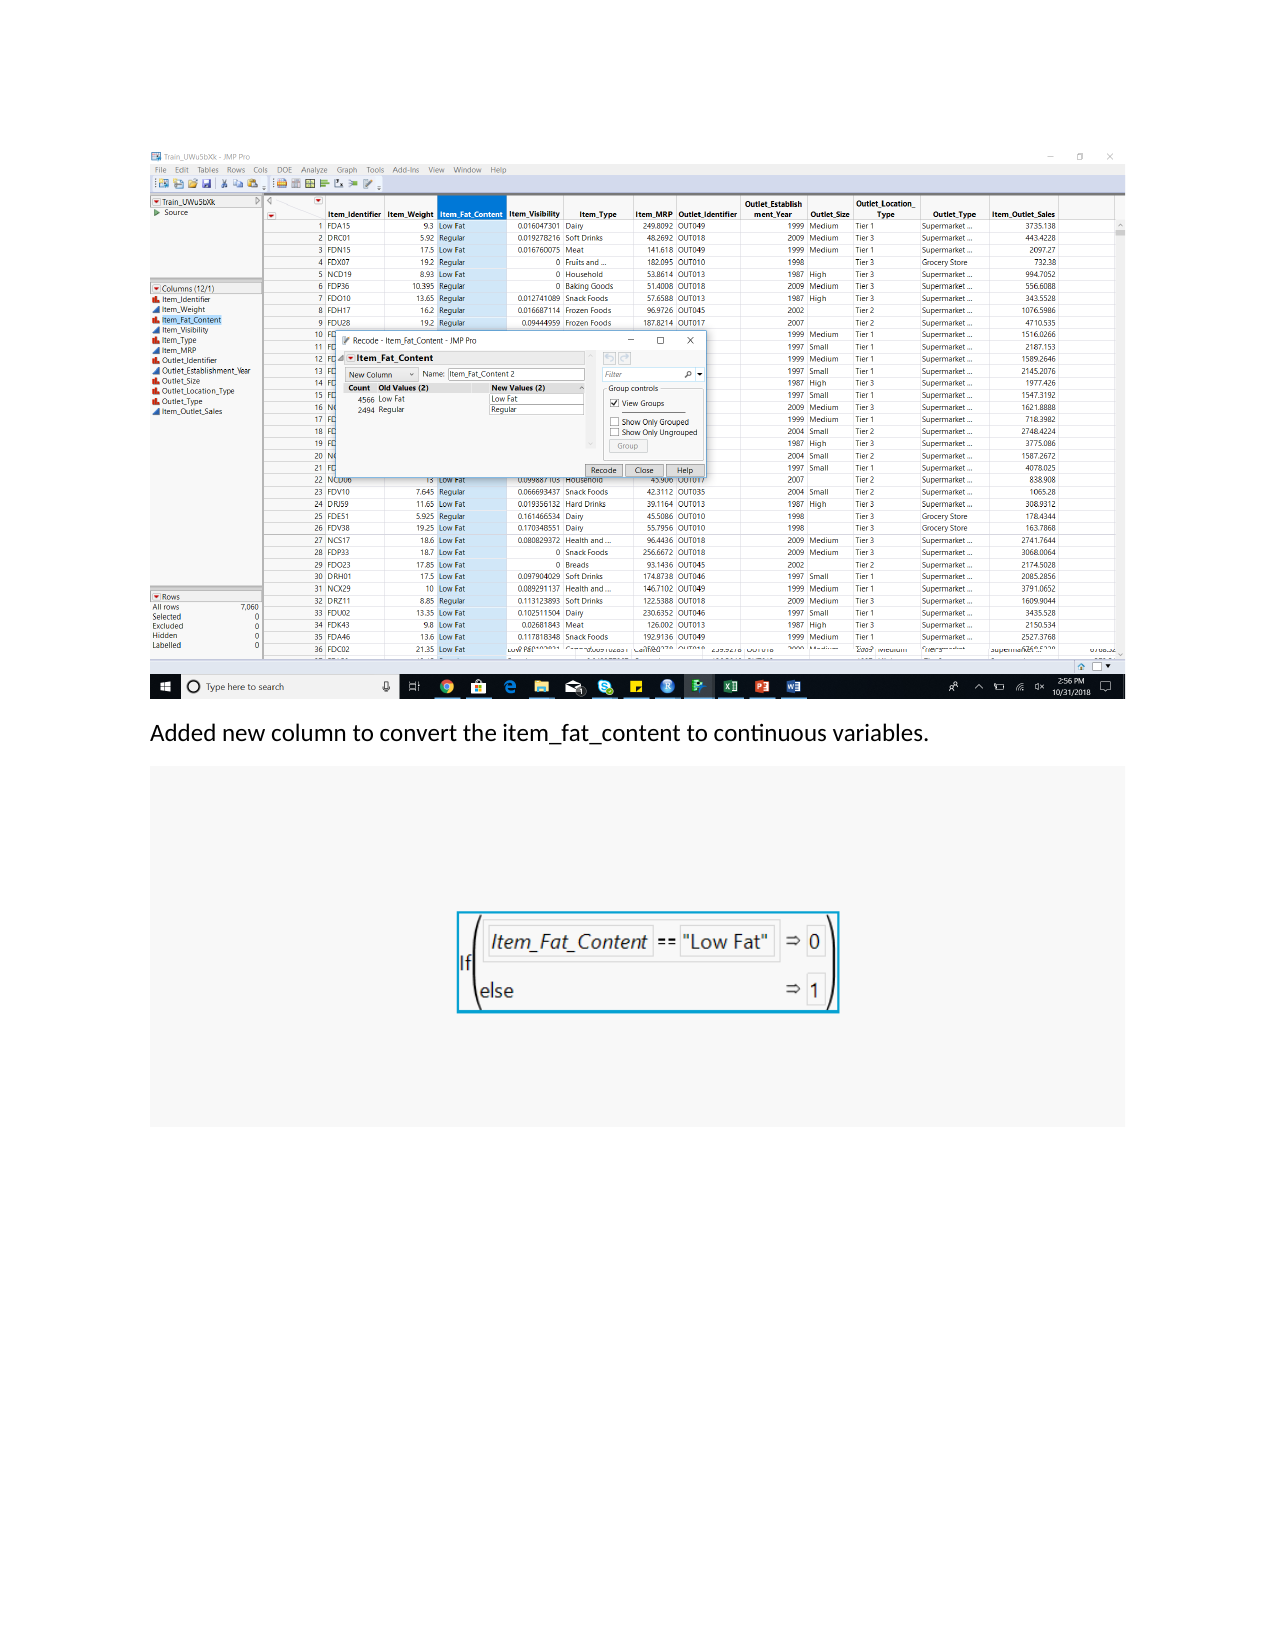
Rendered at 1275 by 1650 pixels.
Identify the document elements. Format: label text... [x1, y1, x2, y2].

text Added new column to convert the item_fat_content to continuous variables. [150, 717, 1125, 748]
picture [150, 766, 1125, 1127]
picture [150, 150, 1125, 699]
